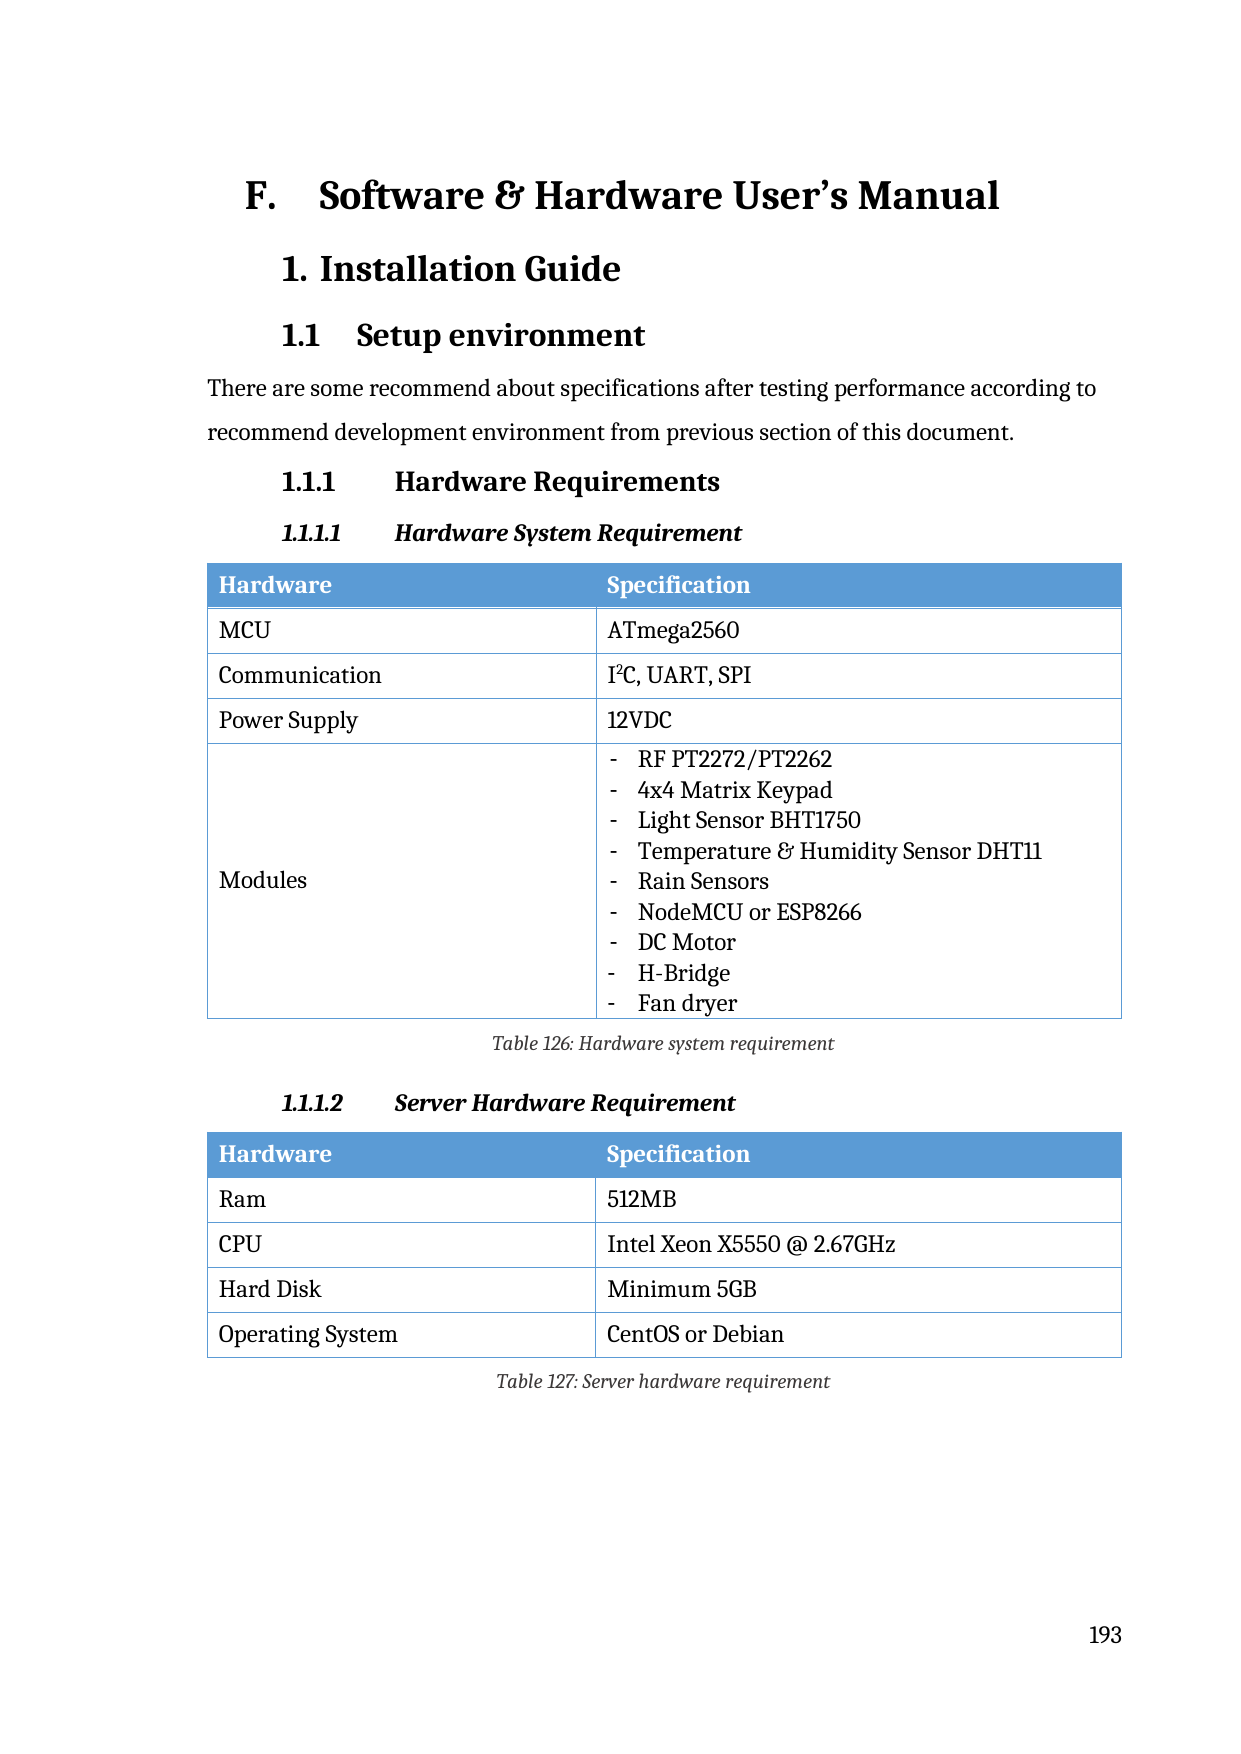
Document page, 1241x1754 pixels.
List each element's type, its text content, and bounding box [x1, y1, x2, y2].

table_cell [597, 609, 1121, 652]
subtitle Software & Hardware User’s Manual [244, 172, 1122, 220]
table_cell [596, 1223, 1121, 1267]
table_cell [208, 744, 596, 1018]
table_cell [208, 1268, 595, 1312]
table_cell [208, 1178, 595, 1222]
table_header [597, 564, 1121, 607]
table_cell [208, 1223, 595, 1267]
subtitle Server Hardware Requirement [282, 1088, 1122, 1117]
subtitle Installation Guide [282, 248, 1122, 291]
subtitle Hardware System Requirement [282, 519, 1122, 548]
text Table 126: Hardware system requirement [207, 1032, 1122, 1056]
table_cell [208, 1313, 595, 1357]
text There are some recommend about specifications after testing performance according to recommend development environment from previous section of this document. [207, 374, 1122, 446]
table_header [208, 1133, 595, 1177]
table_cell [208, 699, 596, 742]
subtitle Setup environment [282, 317, 1122, 355]
text Table 127: Server hardware requirement [207, 1370, 1122, 1394]
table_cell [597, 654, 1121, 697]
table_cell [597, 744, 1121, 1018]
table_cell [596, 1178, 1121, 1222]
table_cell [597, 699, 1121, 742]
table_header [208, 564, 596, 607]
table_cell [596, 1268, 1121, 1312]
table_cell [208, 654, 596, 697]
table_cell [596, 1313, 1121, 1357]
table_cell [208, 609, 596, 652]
subtitle Hardware Requirements [282, 465, 1122, 498]
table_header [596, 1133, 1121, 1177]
